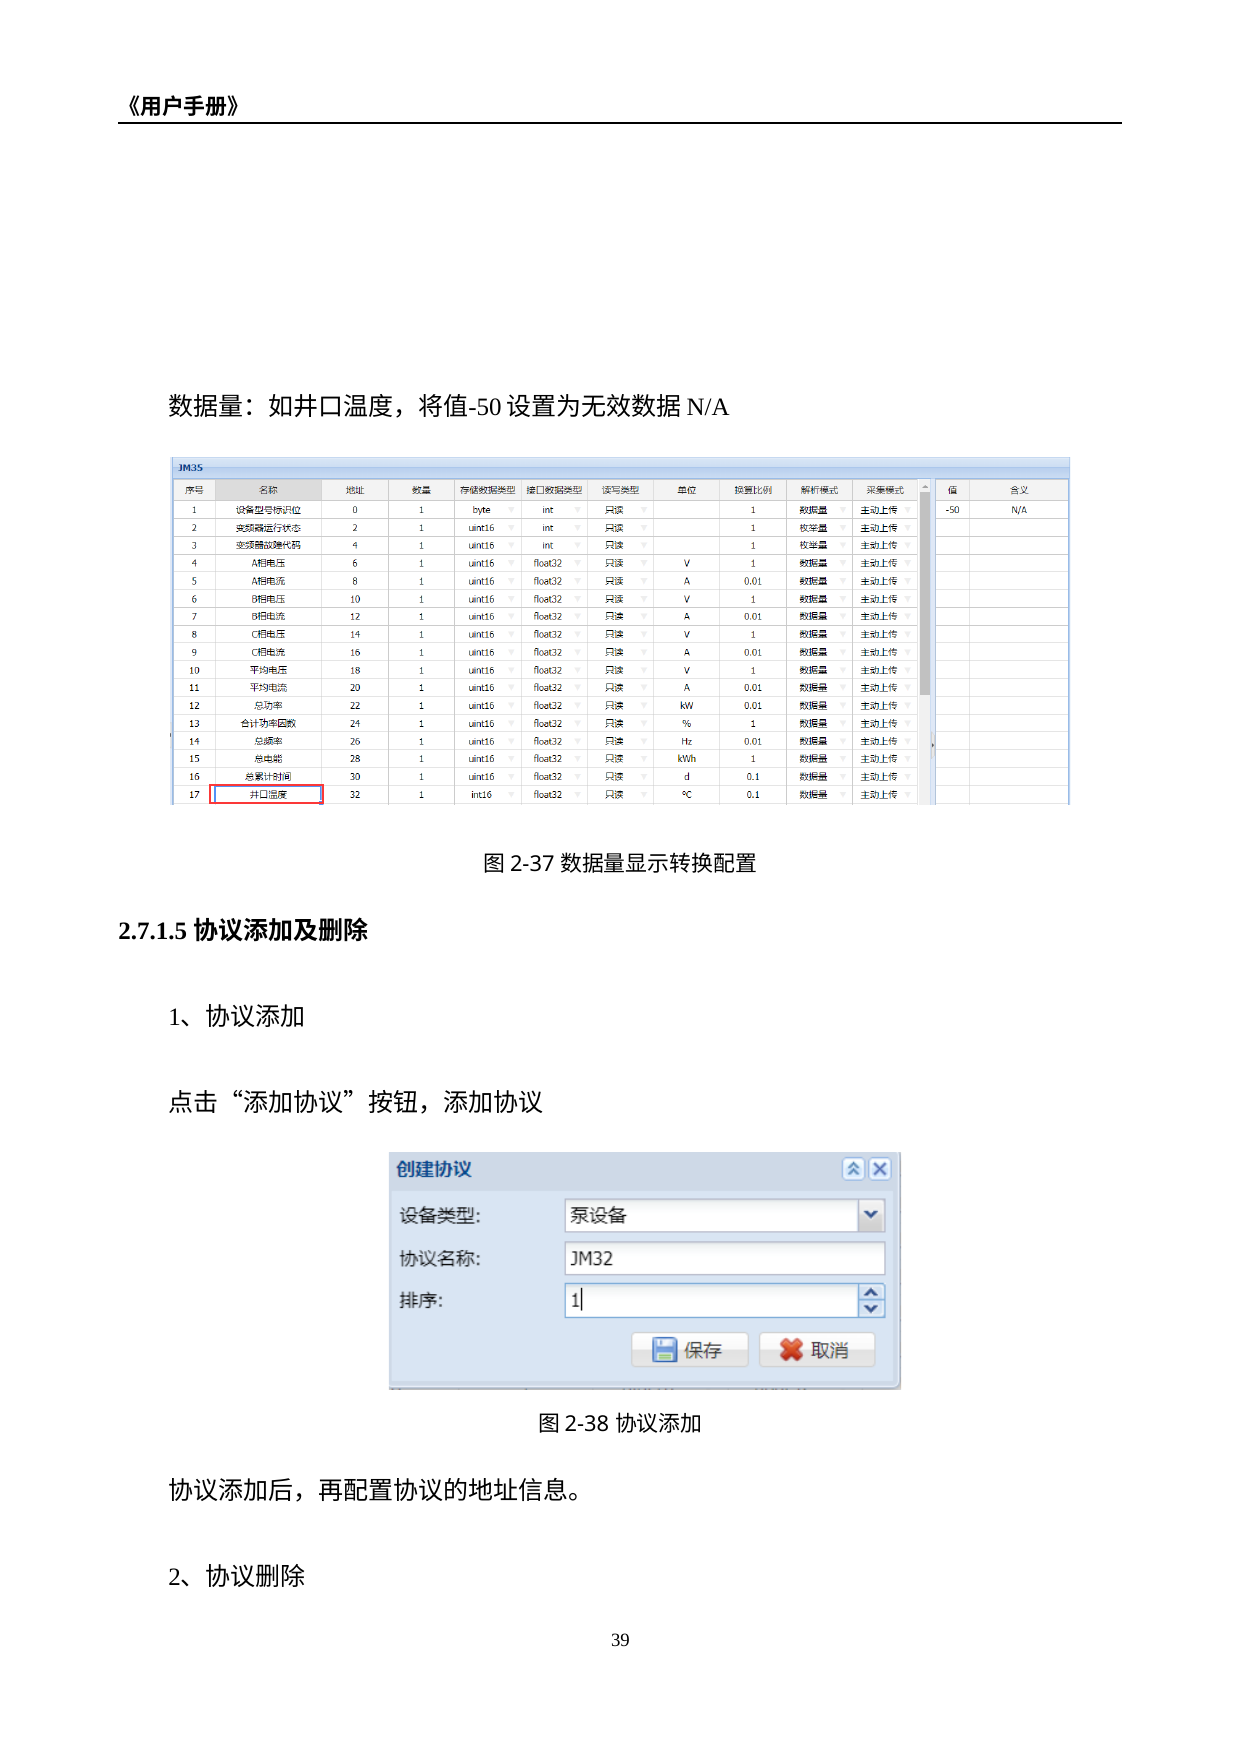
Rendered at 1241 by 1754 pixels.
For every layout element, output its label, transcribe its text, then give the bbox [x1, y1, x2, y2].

text 数据量：如井口温度，将值-50设置为无效数据N/A [118, 371, 1122, 439]
text 2、协议删除 [118, 1541, 1122, 1609]
text 协议添加后，再配置协议的地址信息。 [118, 1455, 1122, 1523]
text 1、协议添加 [118, 981, 1122, 1049]
picture [388, 1152, 902, 1390]
subtitle 2.7.1.5 协议添加及删除 [118, 895, 1122, 963]
text 点击“添加协议”按钮，添加协议 [118, 1067, 1122, 1135]
text 图2-38 协议添加 [118, 1405, 1122, 1439]
text 图2-37 数据量显示转换配置 [118, 845, 1122, 879]
picture [170, 457, 1071, 805]
